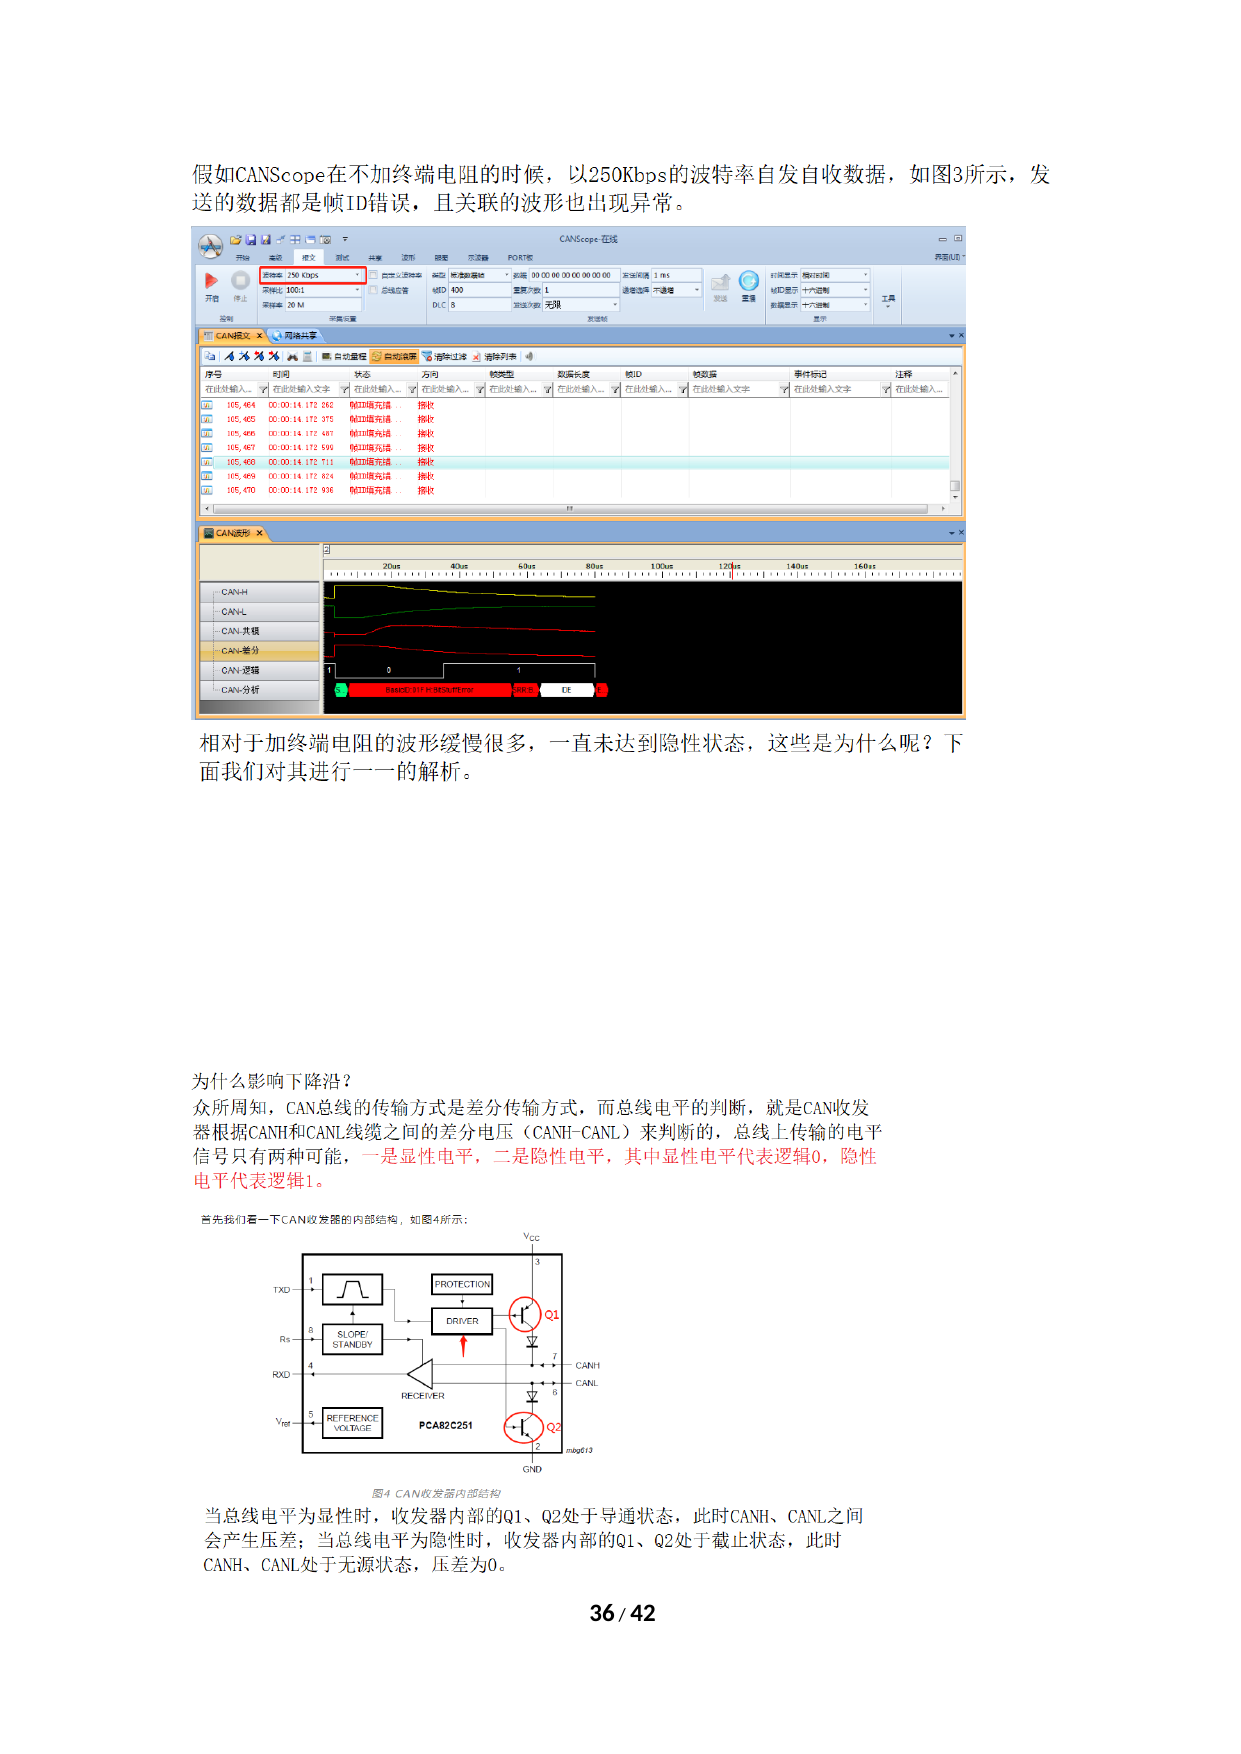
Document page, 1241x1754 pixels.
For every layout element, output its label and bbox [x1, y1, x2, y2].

picture [187, 1068, 886, 1577]
picture [187, 158, 1053, 786]
